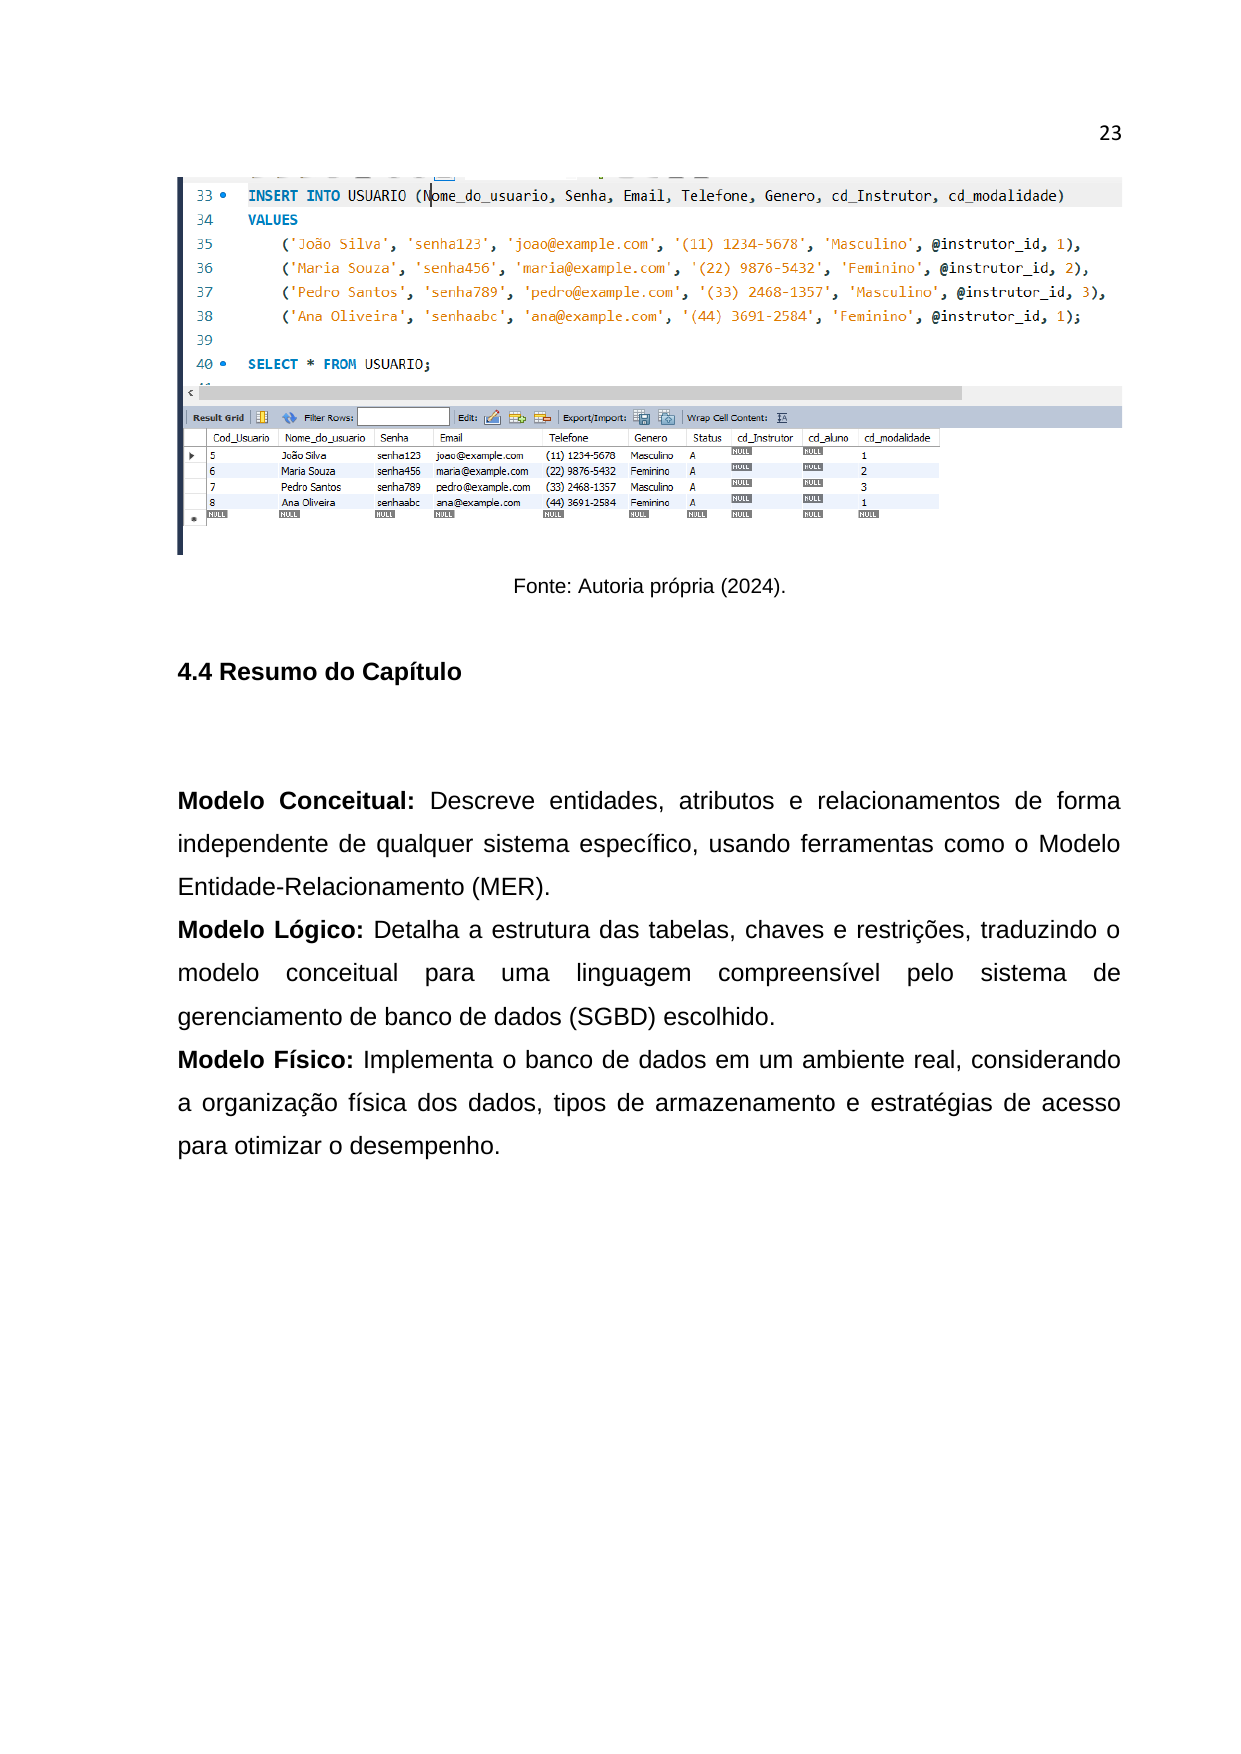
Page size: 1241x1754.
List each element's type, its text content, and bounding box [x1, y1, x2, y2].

subtitle Fonte: Autoria própria (2024). [177, 574, 1122, 598]
picture [177, 177, 1123, 555]
text Modelo Lógico: Detalha a estrutura das tabelas, chaves e restrições, traduzindo o modelo conceitual para uma linguagem compreensível pelo sistema de gerenciamento de banco de dados (SGBD) escolhido. [177, 915, 1122, 1030]
text Modelo Conceitual: Descreve entidades, atributos e relacionamentos de forma independente de qualquer sistema específico, usando ferramentas como o Modelo Entidade-Relacionamento (MER). [177, 786, 1122, 901]
text Modelo Físico: Implementa o banco de dados em um ambiente real, considerando a organização física dos dados, tipos de armazenamento e estratégias de acesso para otimizar o desempenho. [177, 1044, 1122, 1159]
subtitle 4.4 Resumo do Capítulo [177, 656, 1122, 685]
